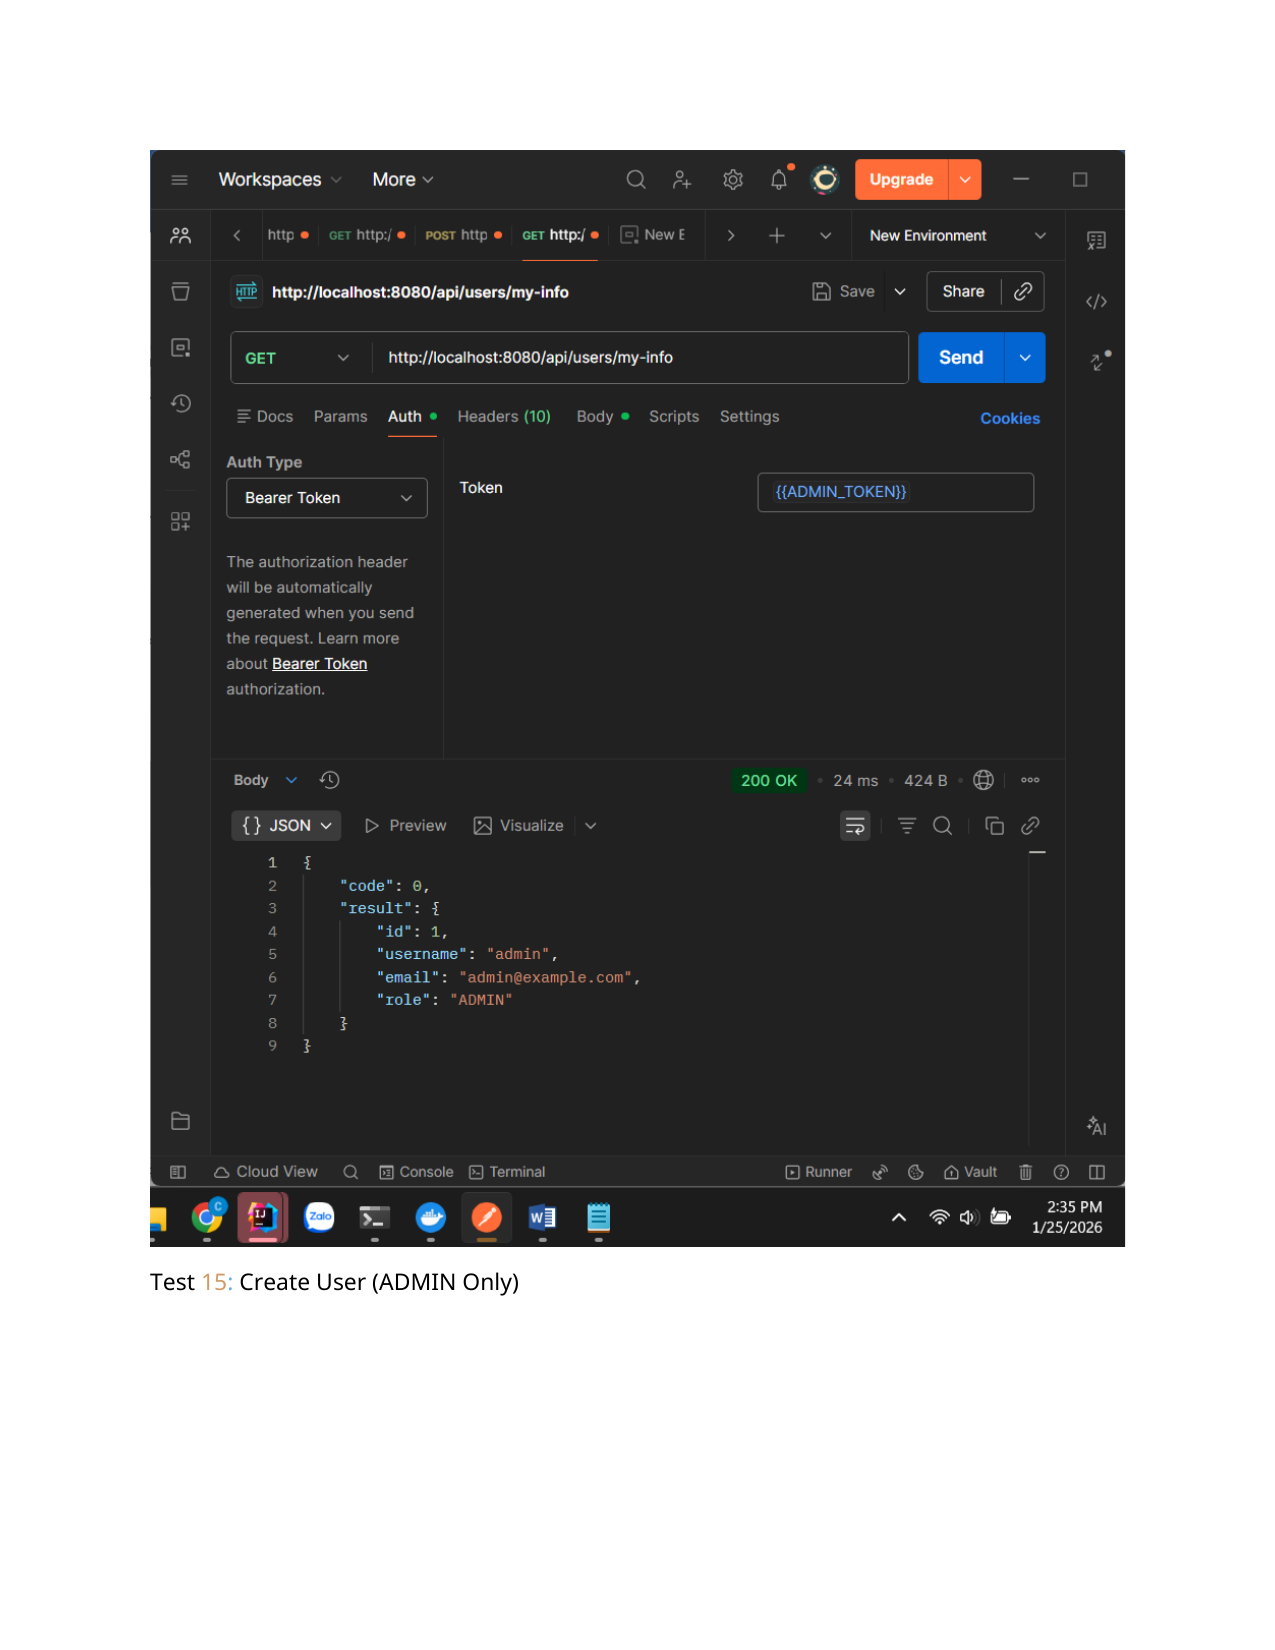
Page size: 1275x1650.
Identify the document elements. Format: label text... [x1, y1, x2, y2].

picture [150, 150, 1125, 1247]
text Test 15: Create User (ADMIN Only) [150, 1266, 1125, 1297]
